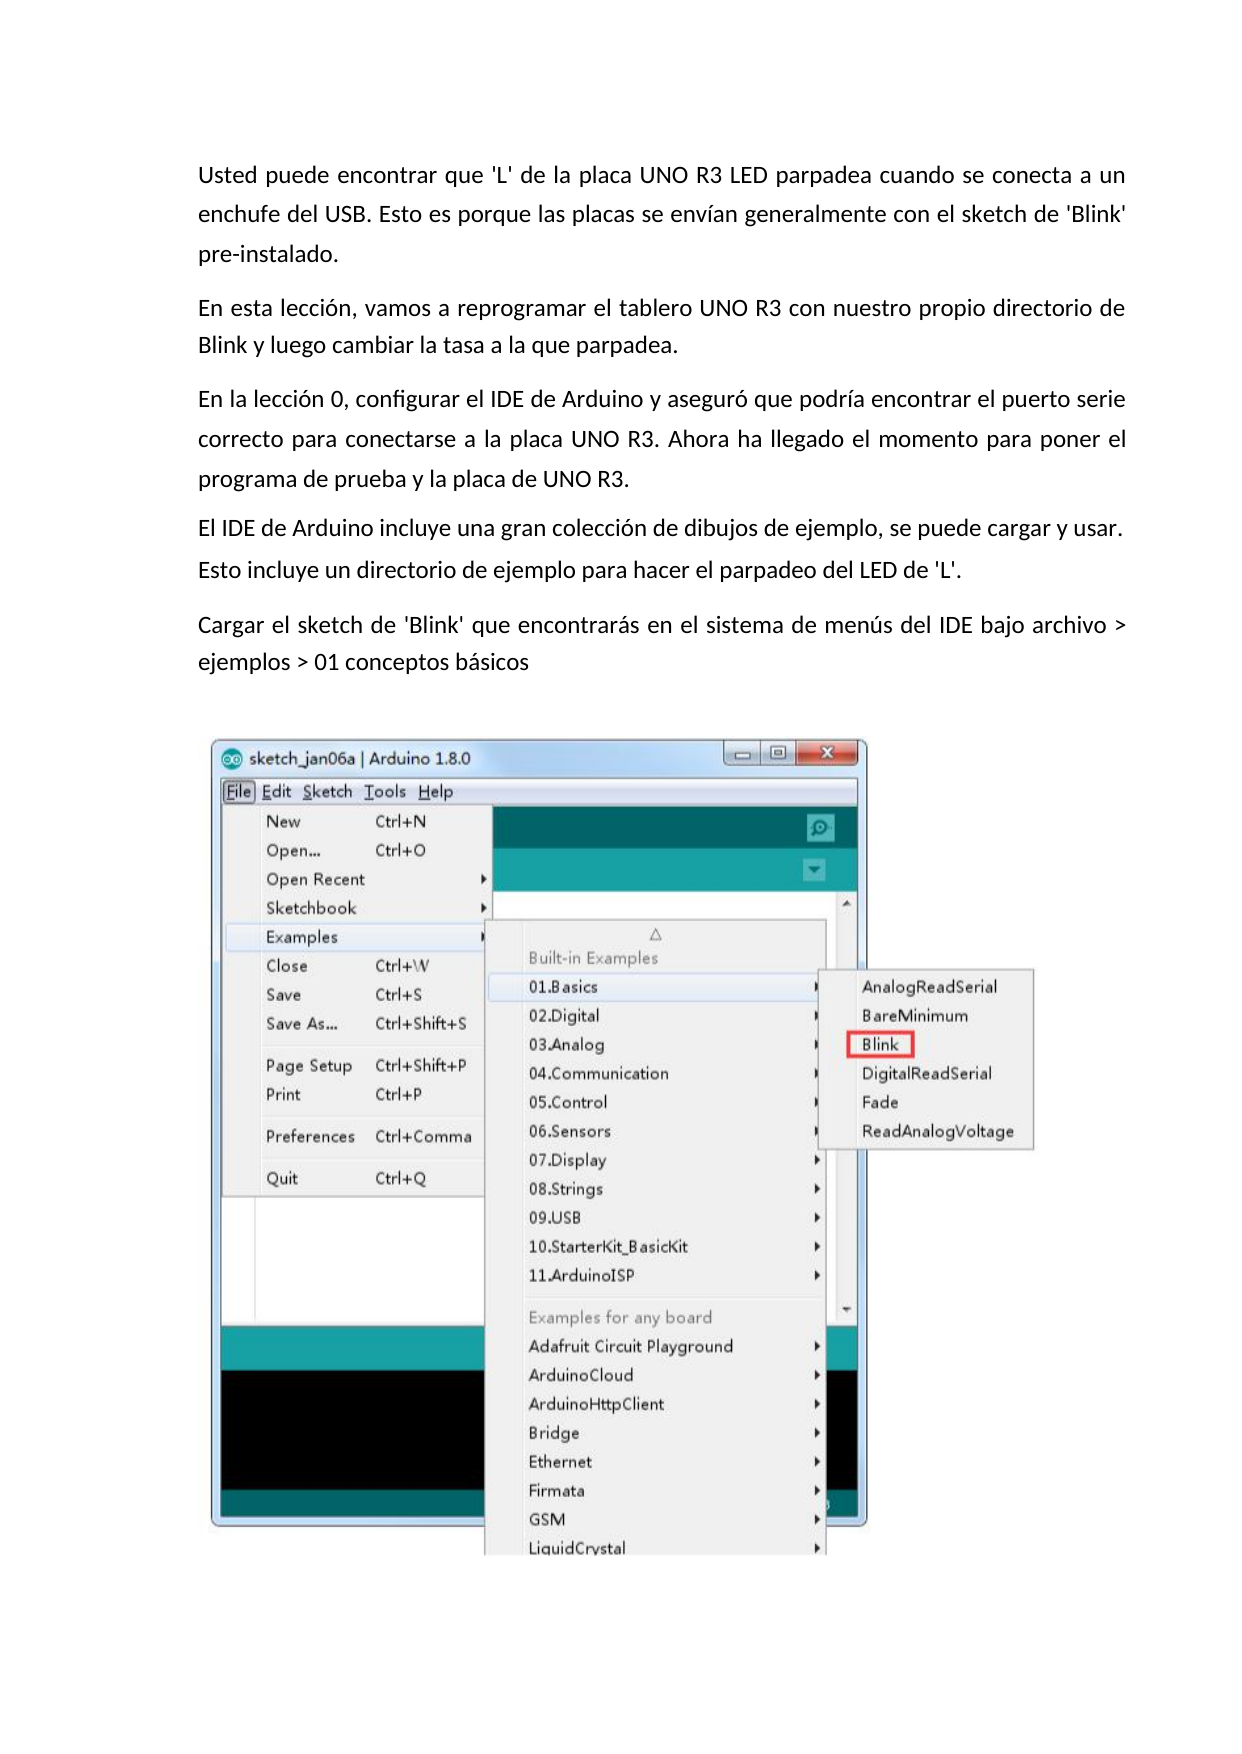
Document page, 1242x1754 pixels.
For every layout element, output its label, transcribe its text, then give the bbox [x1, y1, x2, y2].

text El IDE de Arduino incluye una gran colección de dibujos de ejemplo, se puede cargar y usar. [198, 512, 1128, 542]
text Esto incluye un directorio de ejemplo para hacer el parpadeo del LED de 'L'. [198, 555, 1128, 585]
picture [198, 736, 1058, 1556]
text En esta lección, vamos a reprogramar el tablero UNO R3 con nuestro propio directorio de Blink y luego cambiar la tasa a la que parpadea. [198, 292, 1128, 359]
text Cargar el sketch de 'Blink' que encontrarás en el sistema de menús del IDE bajo archivo > ejemplos > 01 conceptos básicos [198, 609, 1128, 677]
text En la lección 0, configurar el IDE de Arduino y aseguró que podría encontrar el puerto serie correcto para conectarse a la placa UNO R3. Ahora ha llegado el momento para poner el programa de prueba y la placa de UNO R3. [198, 384, 1128, 493]
text Usted puede encontrar que 'L' de la placa UNO R3 LED parpadea cuando se conecta a un enchufe del USB. Esto es porque las placas se envían generalmente con el sketch de 'Blink' pre-instalado. [198, 159, 1128, 268]
